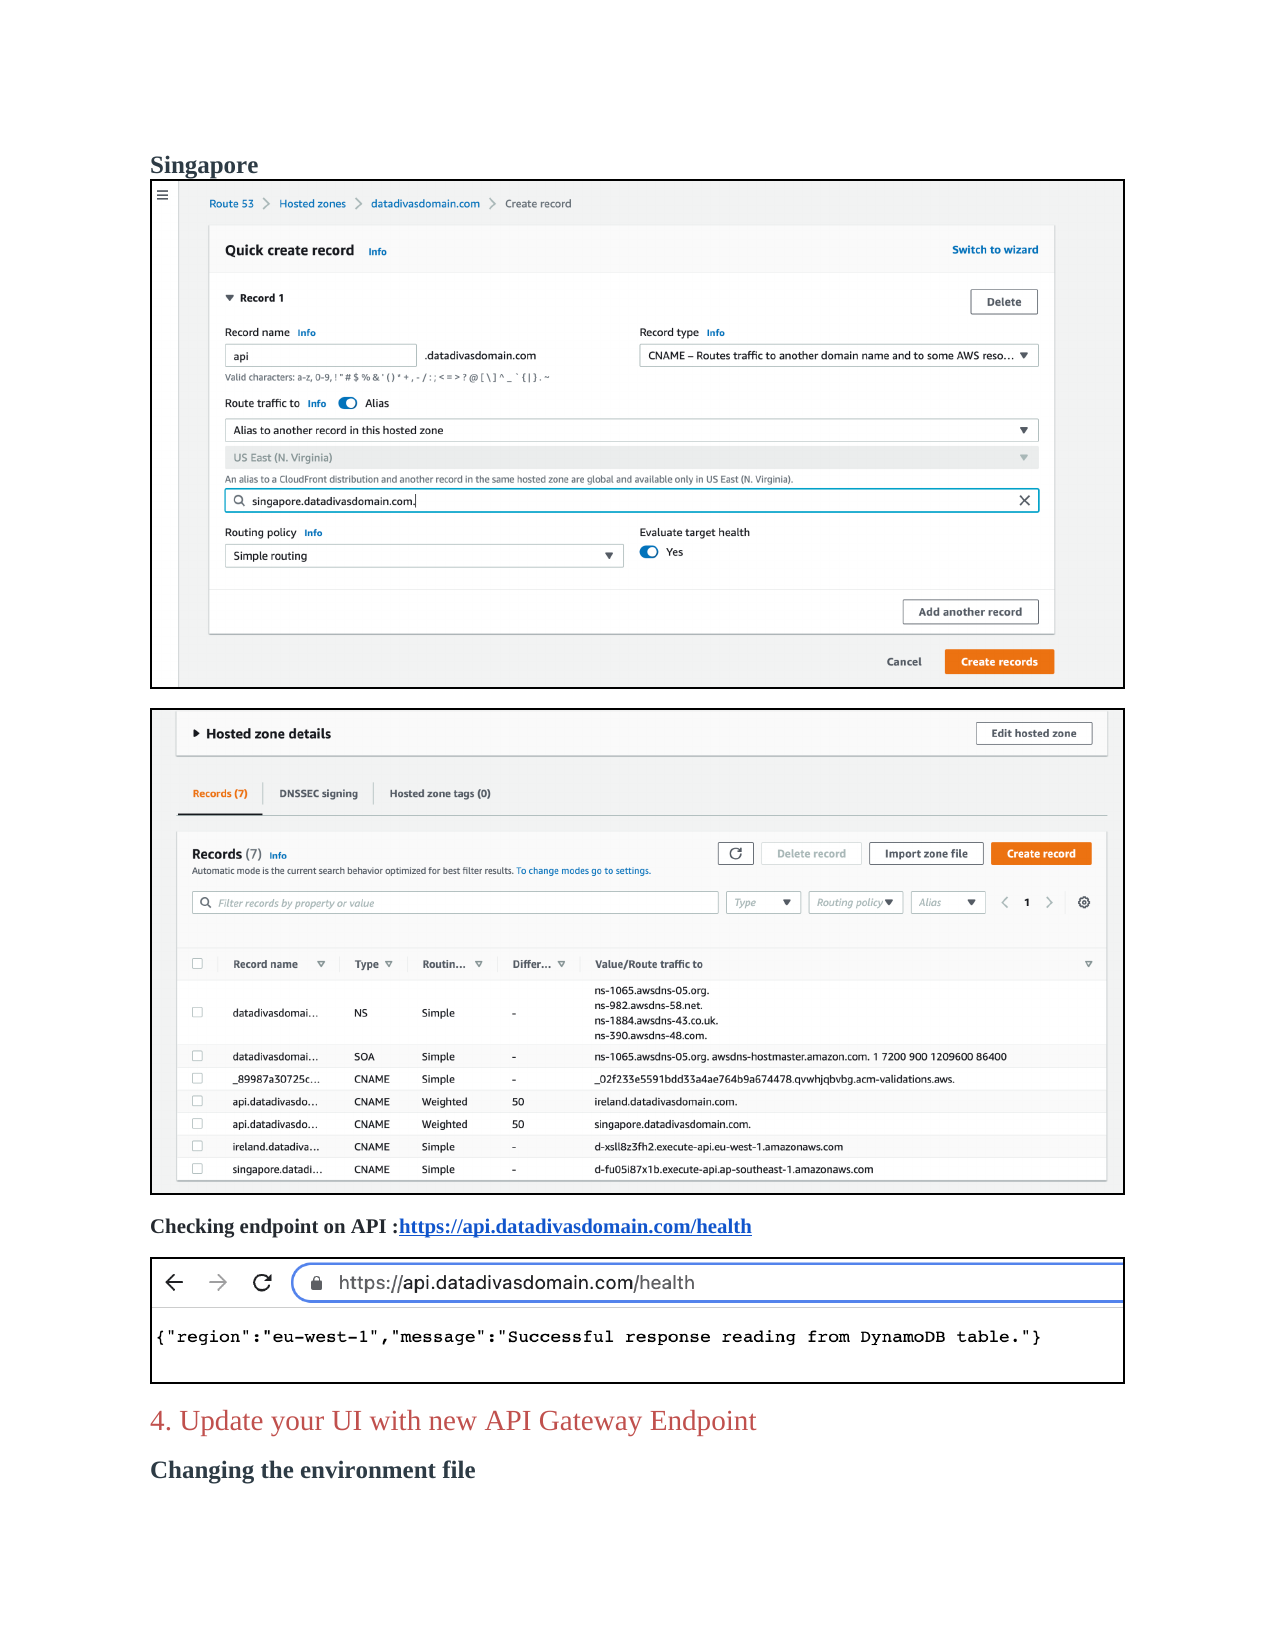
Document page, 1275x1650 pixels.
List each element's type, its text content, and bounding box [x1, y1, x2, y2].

picture [152, 181, 1123, 687]
picture [152, 710, 1123, 1193]
picture [152, 1259, 1123, 1382]
text Checking endpoint on API :https://api.datadivasdomain.com/health [150, 1214, 1125, 1238]
text Singapore [150, 150, 1125, 179]
subtitle 4. Update your UI with new API Gateway Endpoint [150, 1403, 1125, 1436]
text Changing the environment file [150, 1455, 1125, 1484]
